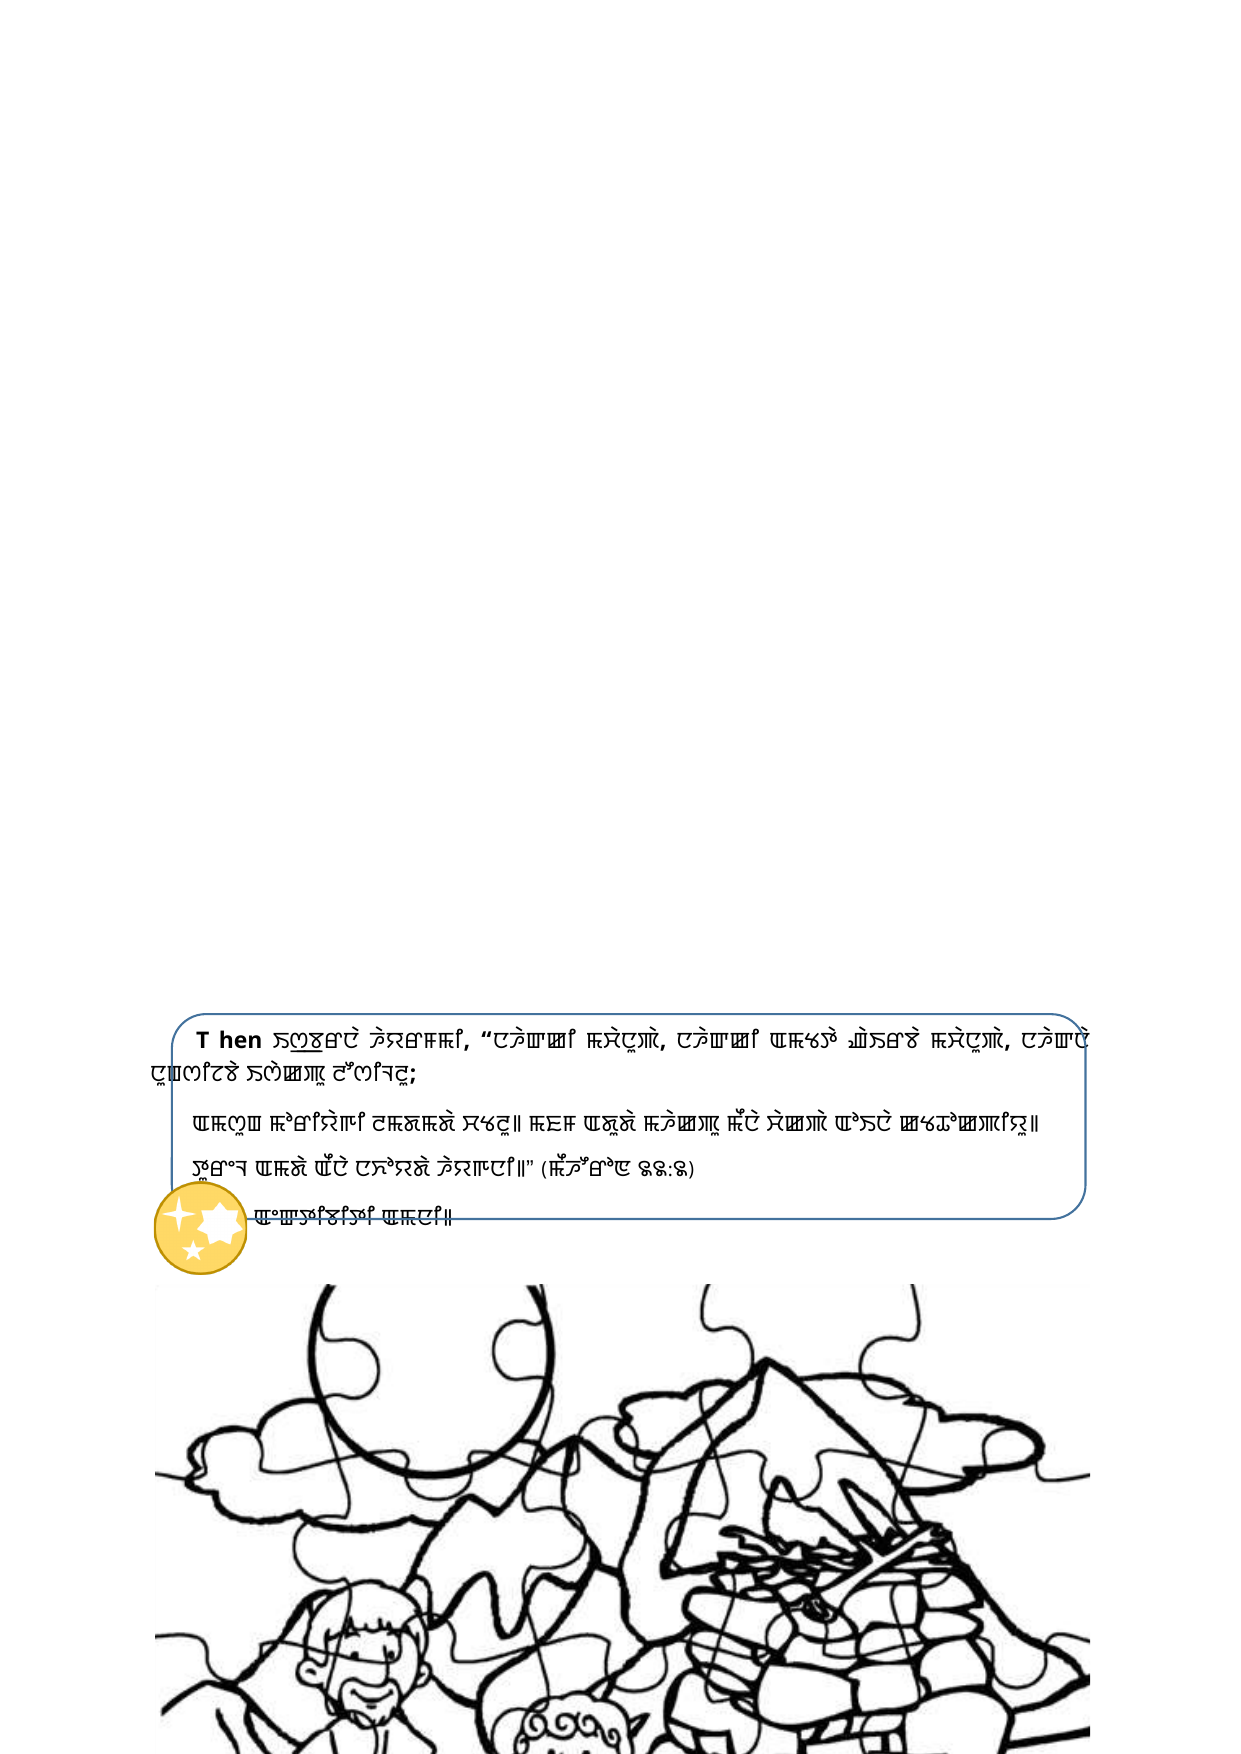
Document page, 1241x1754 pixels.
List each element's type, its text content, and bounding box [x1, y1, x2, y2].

picture [153, 1181, 248, 1275]
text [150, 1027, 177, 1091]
text ꯑꯃꯁꯨꯡ ꯃꯣꯔꯤꯌꯥꯒꯤ ꯂꯃꯗꯃꯗꯥ ꯆꯠꯂꯨ꯫ ꯃꯐꯝ ꯑꯗꯨꯗꯥ ꯃꯍꯥꯀꯄꯨ ꯃꯩꯅꯥ ꯆꯥꯀꯄꯥ ꯑꯣꯏꯅꯥ ꯀꯠꯊꯣꯀꯄꯤꯌꯨ꯫ [192, 1110, 1084, 1137]
picture [155, 1284, 1091, 1754]
text ꯑꯦꯛꯇꯤꯕꯤꯇꯤ ꯑꯃꯅꯤ꯫ [248, 1203, 1090, 1230]
text ꯇꯨꯔꯦꯜ ꯑꯃꯗꯥ ꯑꯩꯅꯥ ꯅꯈꯣꯌꯗꯥ ꯍꯥꯌꯒꯅꯤ꯫” (ꯃꯩꯍꯧꯔꯣꯟ ꯲꯲:꯲) [192, 1155, 1084, 1184]
text T hen ꯏꯁ꯭ꯕꯔꯅꯥ ꯍꯥꯌꯔꯝꯃꯤ, “ꯅꯍꯥꯛꯀꯤ ꯃꯆꯥꯅꯨꯄꯥ, ꯅꯍꯥꯛꯀꯤ ꯑꯃꯠꯇꯥ ꯉꯥꯏꯔꯕꯥ ꯃꯆꯥꯅꯨꯄꯥ, ꯅꯍꯥꯛꯅꯥ ꯅꯨꯡꯁꯤꯖꯕꯥ ꯏꯁꯥꯀꯄꯨ ꯂꯧꯁꯤꯜꯂꯨ; [173, 1027, 1084, 1091]
